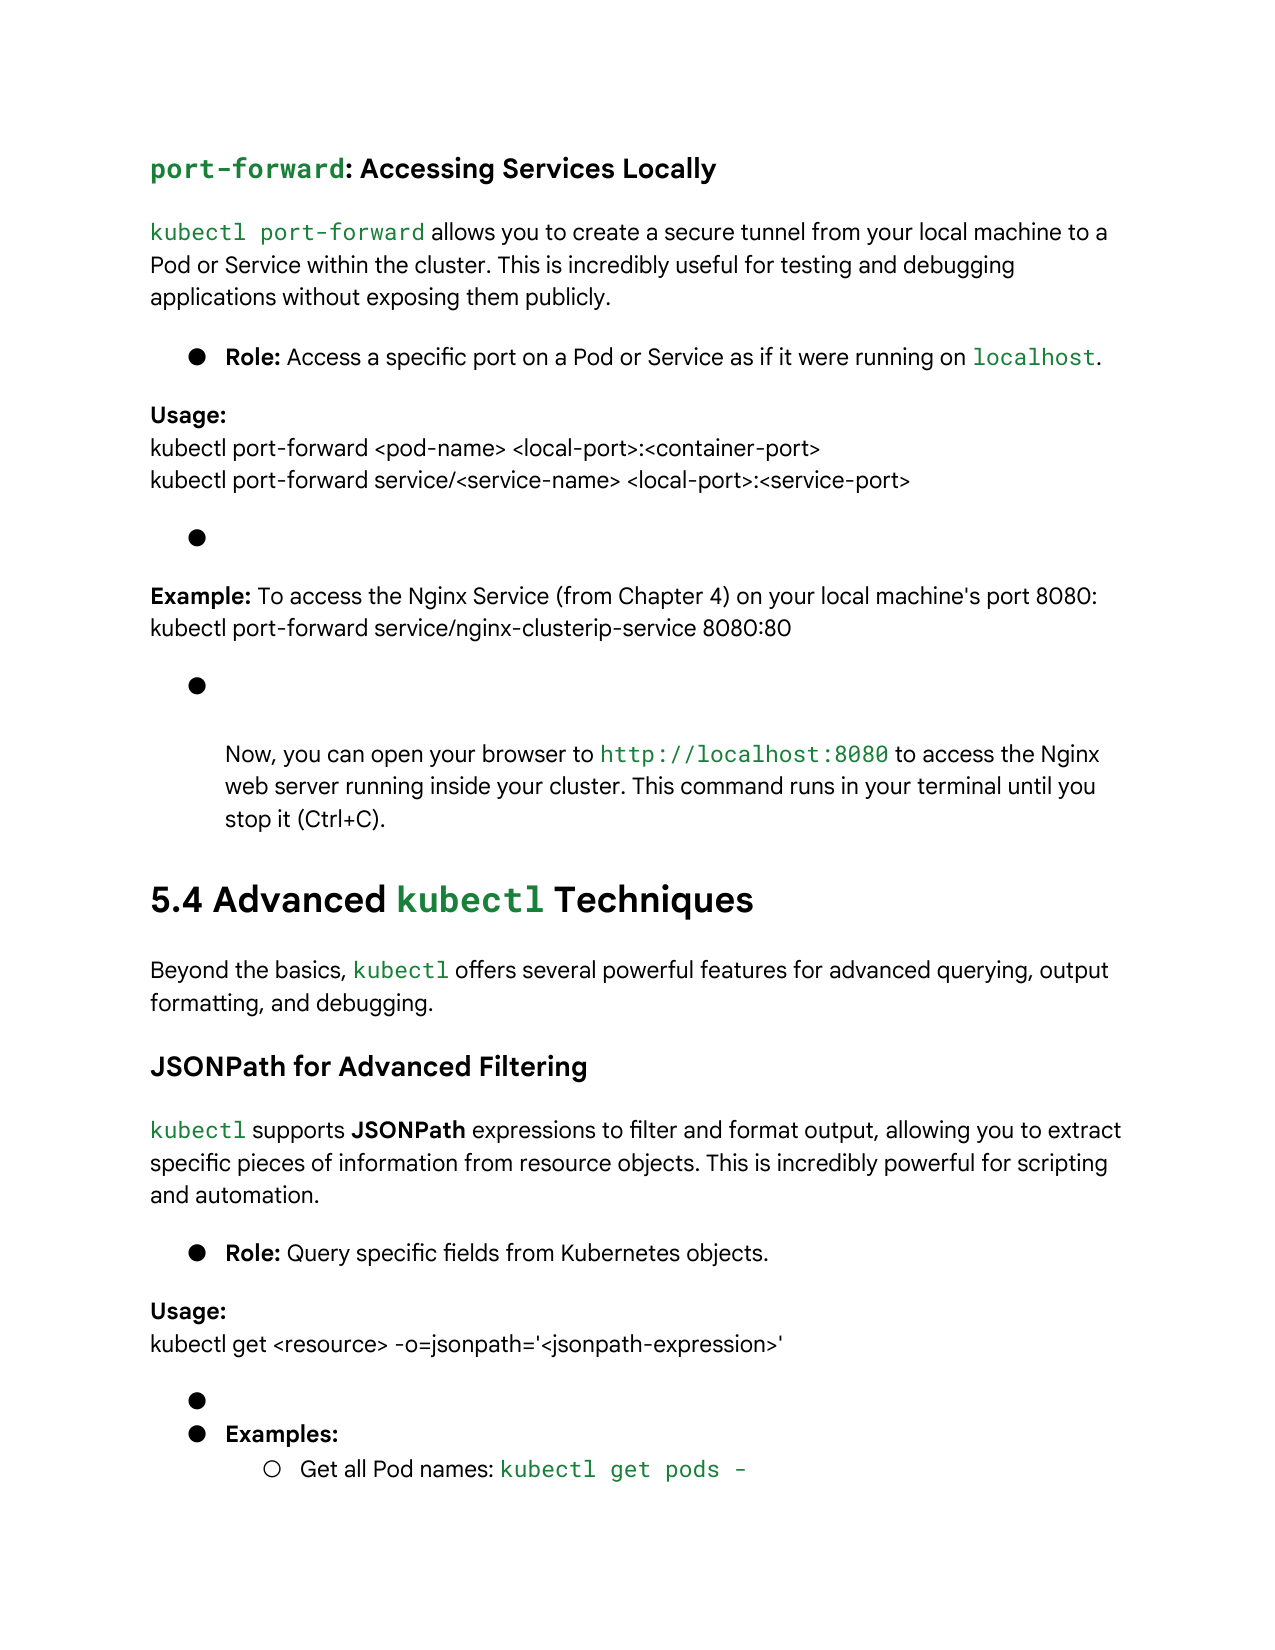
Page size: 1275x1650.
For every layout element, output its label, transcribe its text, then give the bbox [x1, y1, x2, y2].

list Examples: [187, 1420, 1125, 1449]
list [262, 1453, 1125, 1483]
subtitle port-forward: Accessing Services Locally [150, 150, 1125, 186]
list Now, you can open your browser to http://localhost:8080 to access the Nginx web server running inside your cluster. This command runs in your terminal until you stop it (Ctrl+C). [187, 672, 1125, 834]
text Beyond the basics, kubectl offers several powerful features for advanced querying, output formatting, and debugging. [150, 954, 1125, 1018]
text Usage: kubectl get <resource> -o=jsonpath='<jsonpath-expression>' [150, 1297, 1125, 1358]
subtitle 5.4 Advanced kubectl Techniques [150, 876, 1125, 923]
subtitle JSONPath for Advanced Filtering [150, 1051, 1125, 1085]
text kubectl port-forward allows you to create a secure tunnel from your local machine to a Pod or Service within the cluster. This is incredibly useful for testing and debugging applications without exposing them publicly. [150, 216, 1125, 312]
text kubectl supports JSONPath expressions to filter and format output, allowing you to extract specific pieces of information from resource objects. This is incredibly powerful for scripting and automation. [150, 1114, 1125, 1210]
text kubectl port-forward service/<service-name> <local-port>:<service-port> [150, 467, 1125, 495]
list Role: Access a specific port on a Pod or Service as if it were running on localhost. [187, 341, 1125, 372]
text Example: To access the Nginx Service (from Chapter 4) on your local machine's port 8080: kubectl port-forward service/nginx-clusterip-service 8080:80 [150, 582, 1125, 643]
text Usage: kubectl port-forward <pod-name> <local-port>:<container-port> [150, 401, 1125, 463]
list Role: Query specific fields from Kubernetes objects. [187, 1239, 1125, 1268]
